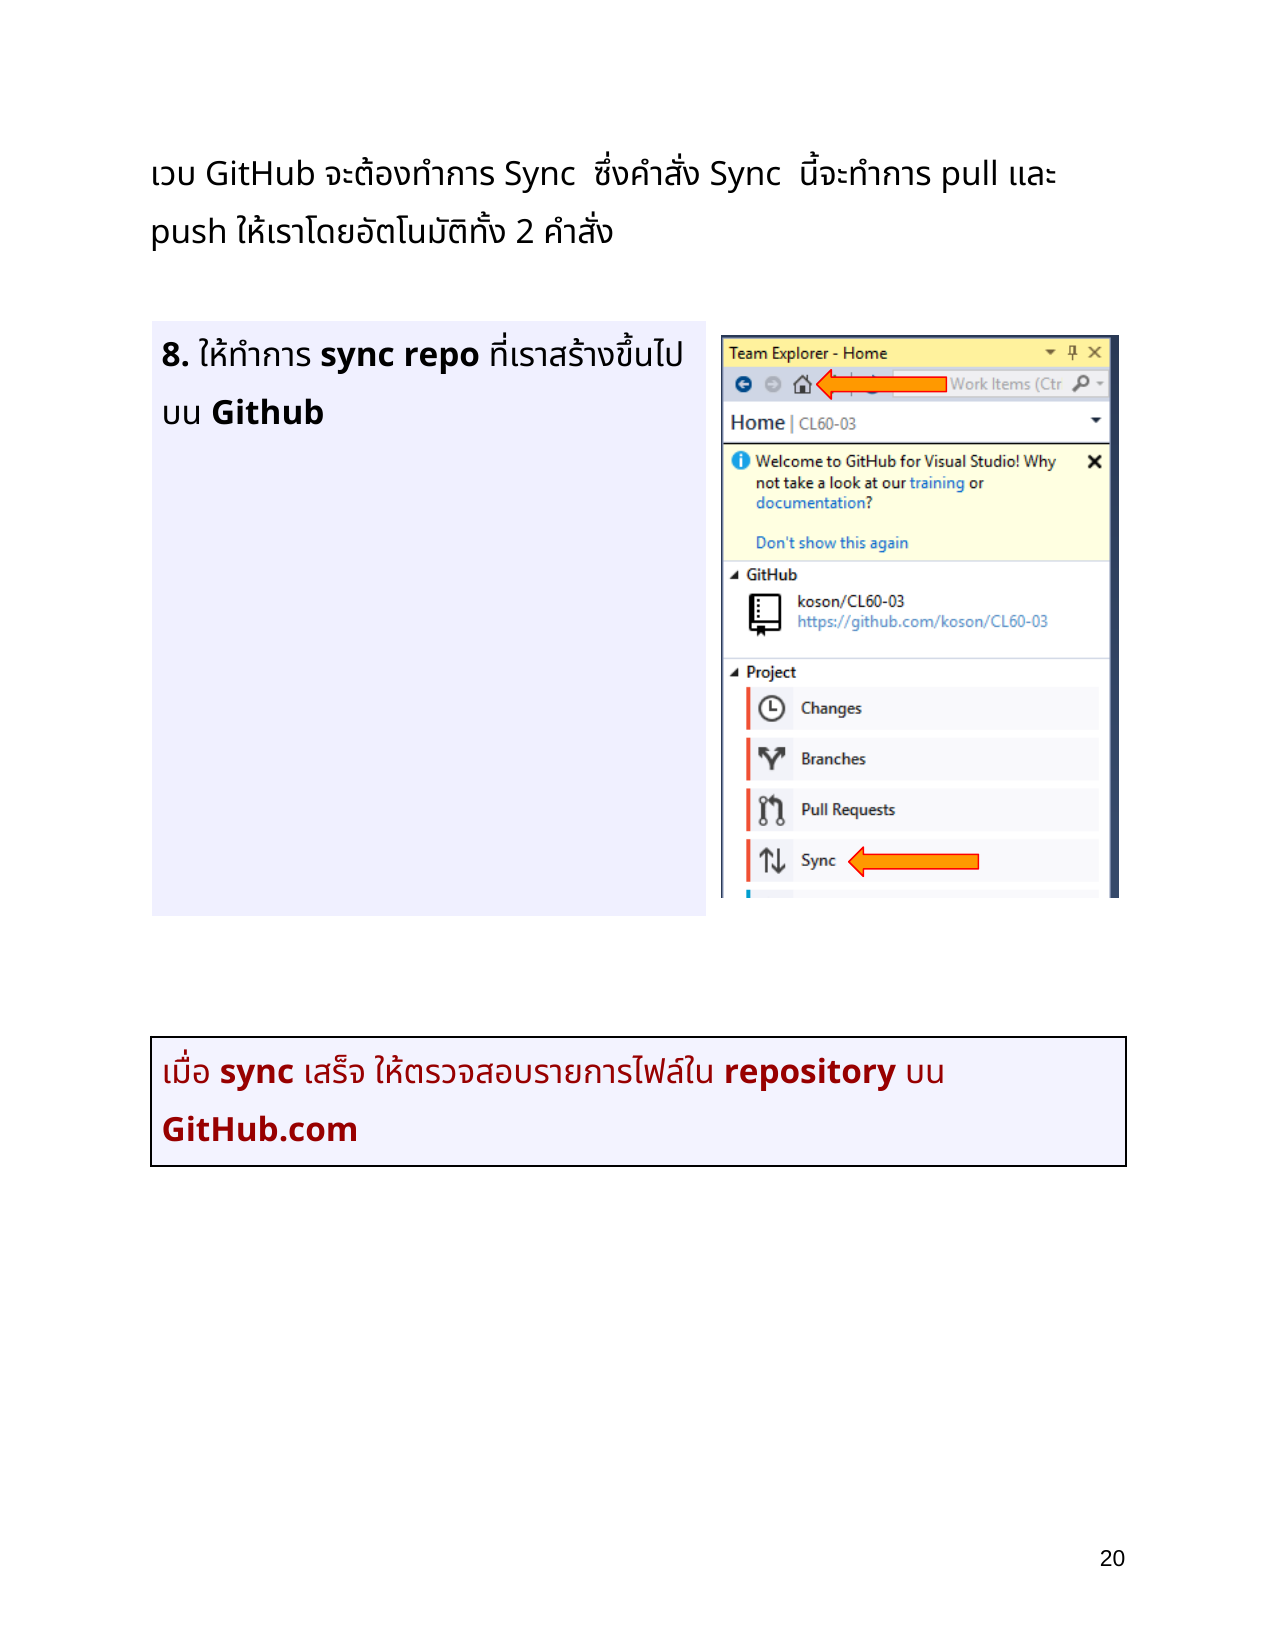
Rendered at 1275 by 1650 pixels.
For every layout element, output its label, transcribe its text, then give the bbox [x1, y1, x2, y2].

table_header 8. ให้ทำการ sync repo ที่เราสร้างขึ้นไปบน Github [152, 321, 706, 916]
table_header [708, 321, 1125, 916]
picture [721, 335, 1119, 898]
table_header เมื่อ sync เสร็จ ให้ตรวจสอบรายการไฟล์ใน repository บน GitHub.com [152, 1038, 1125, 1165]
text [150, 150, 1125, 259]
